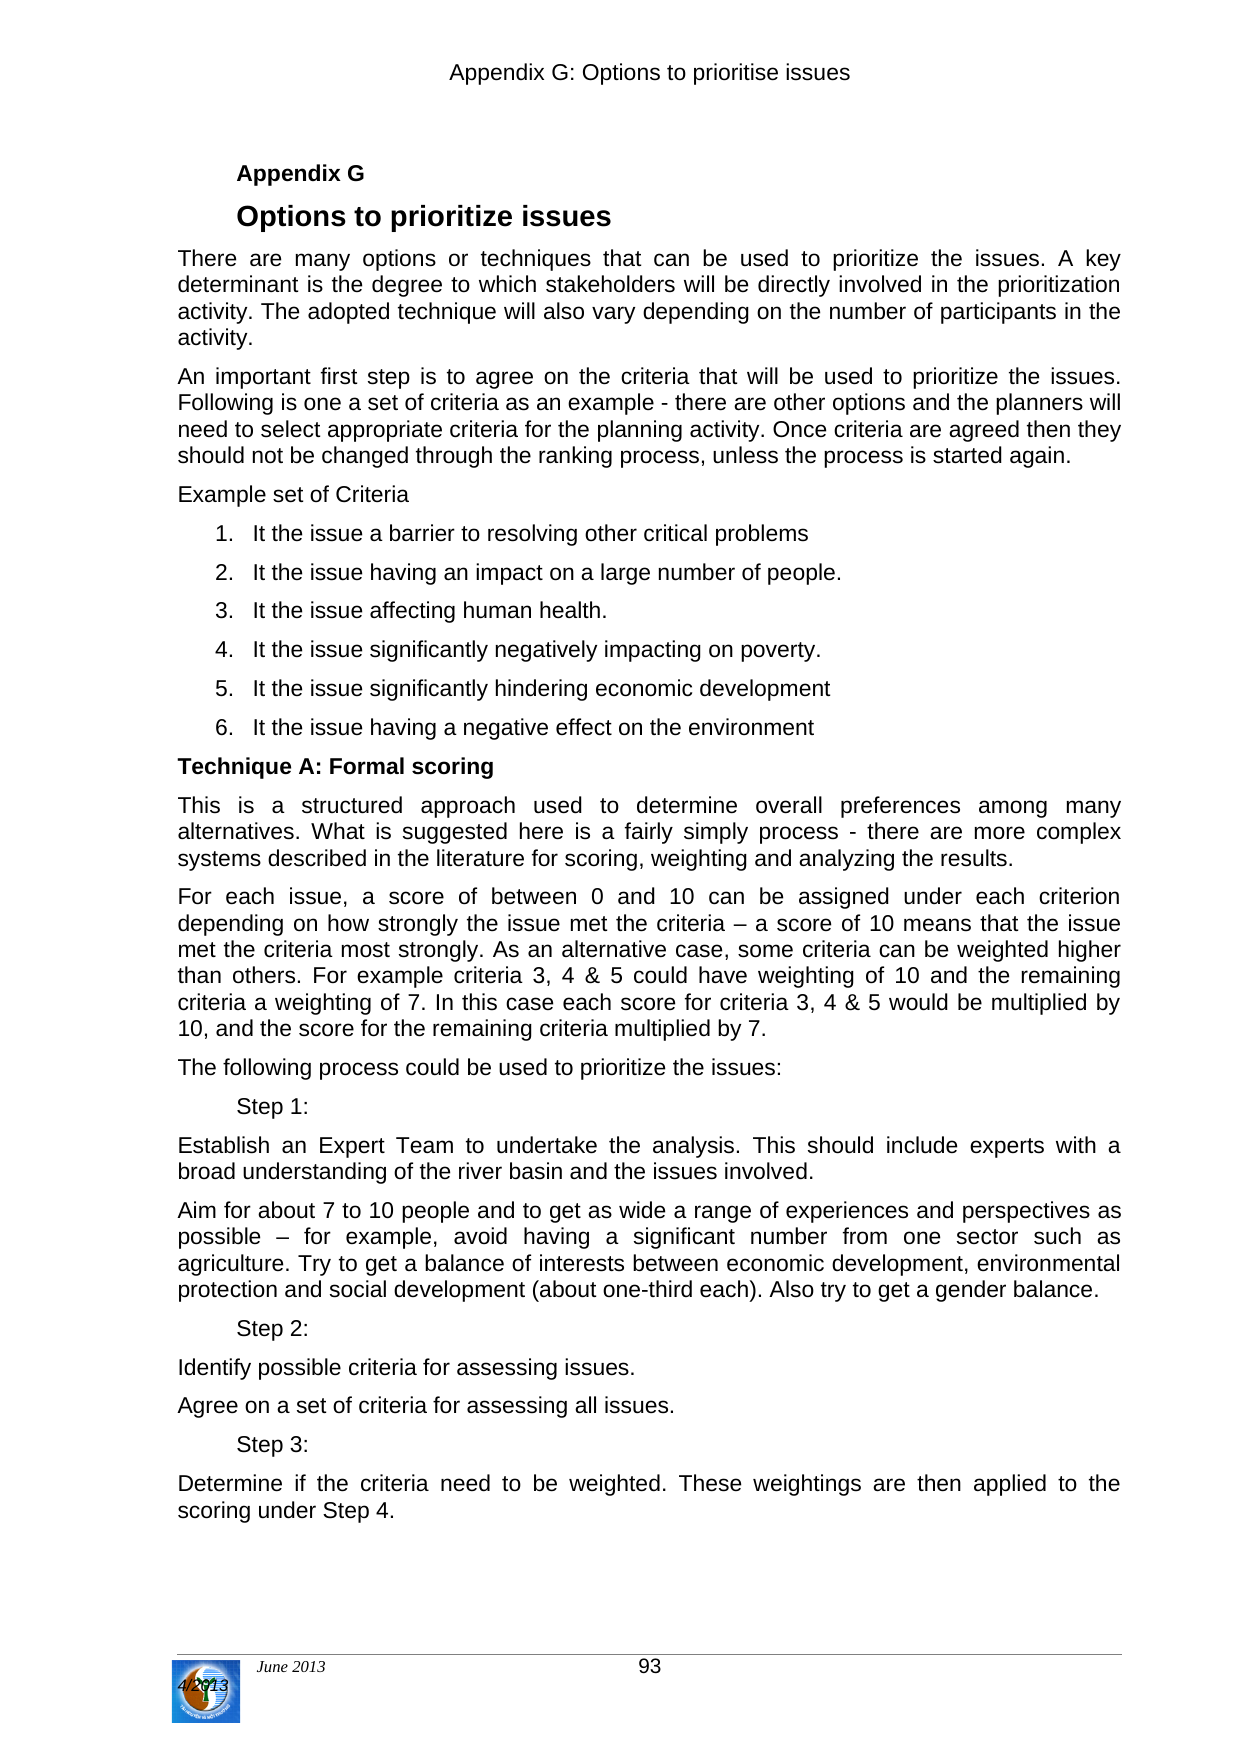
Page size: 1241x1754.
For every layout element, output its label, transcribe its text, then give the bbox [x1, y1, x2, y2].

text Agree on a set of criteria for assessing all issues. [177, 1392, 1122, 1419]
text Step 3: [236, 1431, 1122, 1458]
list It the issue affecting human health. [215, 597, 1122, 624]
text This is a structured approach used to determine overall preferences among many alternatives. What is suggested here is a fairly simply process - there are more complex systems described in the literature for scoring, weighting and analyzing the results. [177, 792, 1122, 871]
text Determine if the criteria need to be weighted. These weightings are then applied to the scoring under Step 4. [177, 1470, 1122, 1523]
text Identify possible criteria for assessing issues. [177, 1354, 1122, 1380]
list It the issue a barrier to resolving other critical problems [215, 520, 1122, 546]
text Aim for about 7 to 10 people and to get as wide a range of experiences and perspectives as possible – for example, avoid having a significant number from one sector such as agriculture. Try to get a balance of interests between economic development, environmental protection and social development (about one-third each). Also try to get a gender balance. [177, 1197, 1122, 1302]
text Options to prioritize issues [236, 199, 1122, 233]
picture [171, 1660, 241, 1723]
text For each issue, a score of between 0 and 10 can be assigned under each criterion depending on how strongly the issue met the criteria – a score of 10 means that the issue met the criteria most strongly. As an alternative case, some criteria can be weighted higher than others. For example criteria 3, 4 & 5 could have weighting of 10 and the remaining criteria a weighting of 7. In this case each score for criteria 3, 4 & 5 would be multiplied by 10, and the score for the remaining criteria multiplied by 7. [177, 883, 1122, 1041]
text Establish an Expert Team to undertake the analysis. This should include experts with a broad understanding of the river basin and the issues involved. [177, 1132, 1122, 1184]
text Technique A: Formal scoring [177, 753, 1122, 779]
text Step 1: [236, 1093, 1122, 1119]
text An important first step is to agree on the criteria that will be used to prioritize the issues. Following is one a set of criteria as an example - there are other options and the planners will need to select appropriate criteria for the planning activity. Once criteria are agreed then they should not be changed through the ranking process, unless the process is started again. [177, 363, 1122, 468]
list It the issue significantly negatively impacting on poverty. [215, 636, 1122, 663]
text Appendix G [236, 160, 1122, 187]
text There are many options or techniques that can be used to prioritize the issues. A key determinant is the degree to which stakeholders will be directly involved in the prioritization activity. The adopted technique will also vary depending on the number of participants in the activity. [177, 245, 1122, 351]
text Step 2: [236, 1315, 1122, 1341]
text The following process could be used to prioritize the issues: [177, 1054, 1122, 1080]
list It the issue having a negative effect on the environment [215, 714, 1122, 740]
list It the issue having an impact on a large number of people. [215, 559, 1122, 585]
list It the issue significantly hindering economic development [215, 675, 1122, 702]
text Example set of Criteria [177, 481, 1122, 507]
